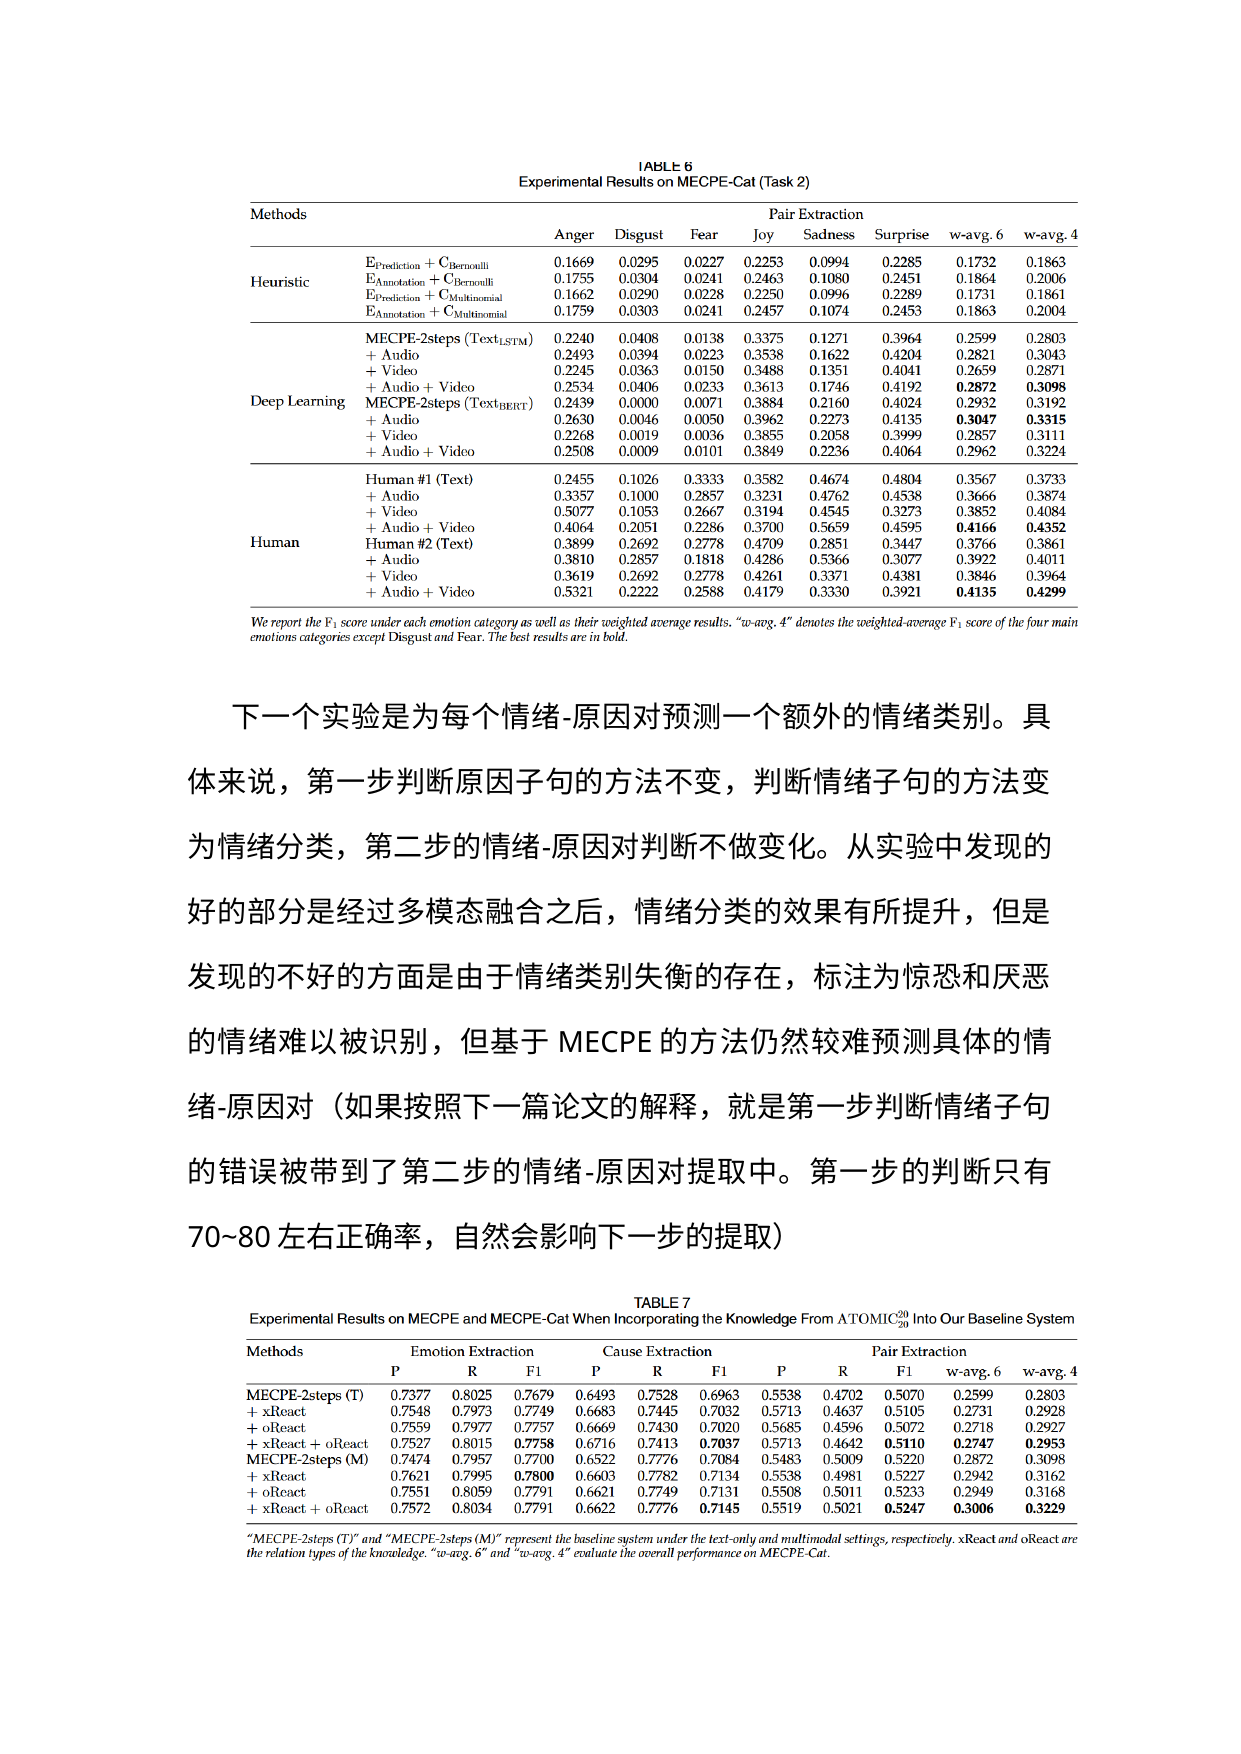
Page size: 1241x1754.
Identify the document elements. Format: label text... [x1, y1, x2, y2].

picture [231, 1267, 1096, 1582]
picture [231, 162, 1097, 661]
text 下一个实验是为每个情绪-原因对预测一个额外的情绪类别。具体来说，第一步判断原因子句的方法不变，判断情绪子句的方法变为情绪分类，第二步的情绪-原因对判断不做变化。从实验中发现的好的部分是经过多模态融合之后，情绪分类的效果有所提升，但是发现的不好的方面是由于情绪类别失衡的存在，标注为惊恐和厌恶的情绪难以被识别，但基于MECPE的方法仍然较难预测具体的情绪-原因对（如果按照下一篇论文的解释，就是第一步判断情绪子句的错误被带到了第二步的情绪-原因对提取中。第一步的判断只有70~80左右正确率，自然会影响下一步的提取） [187, 682, 1053, 1267]
